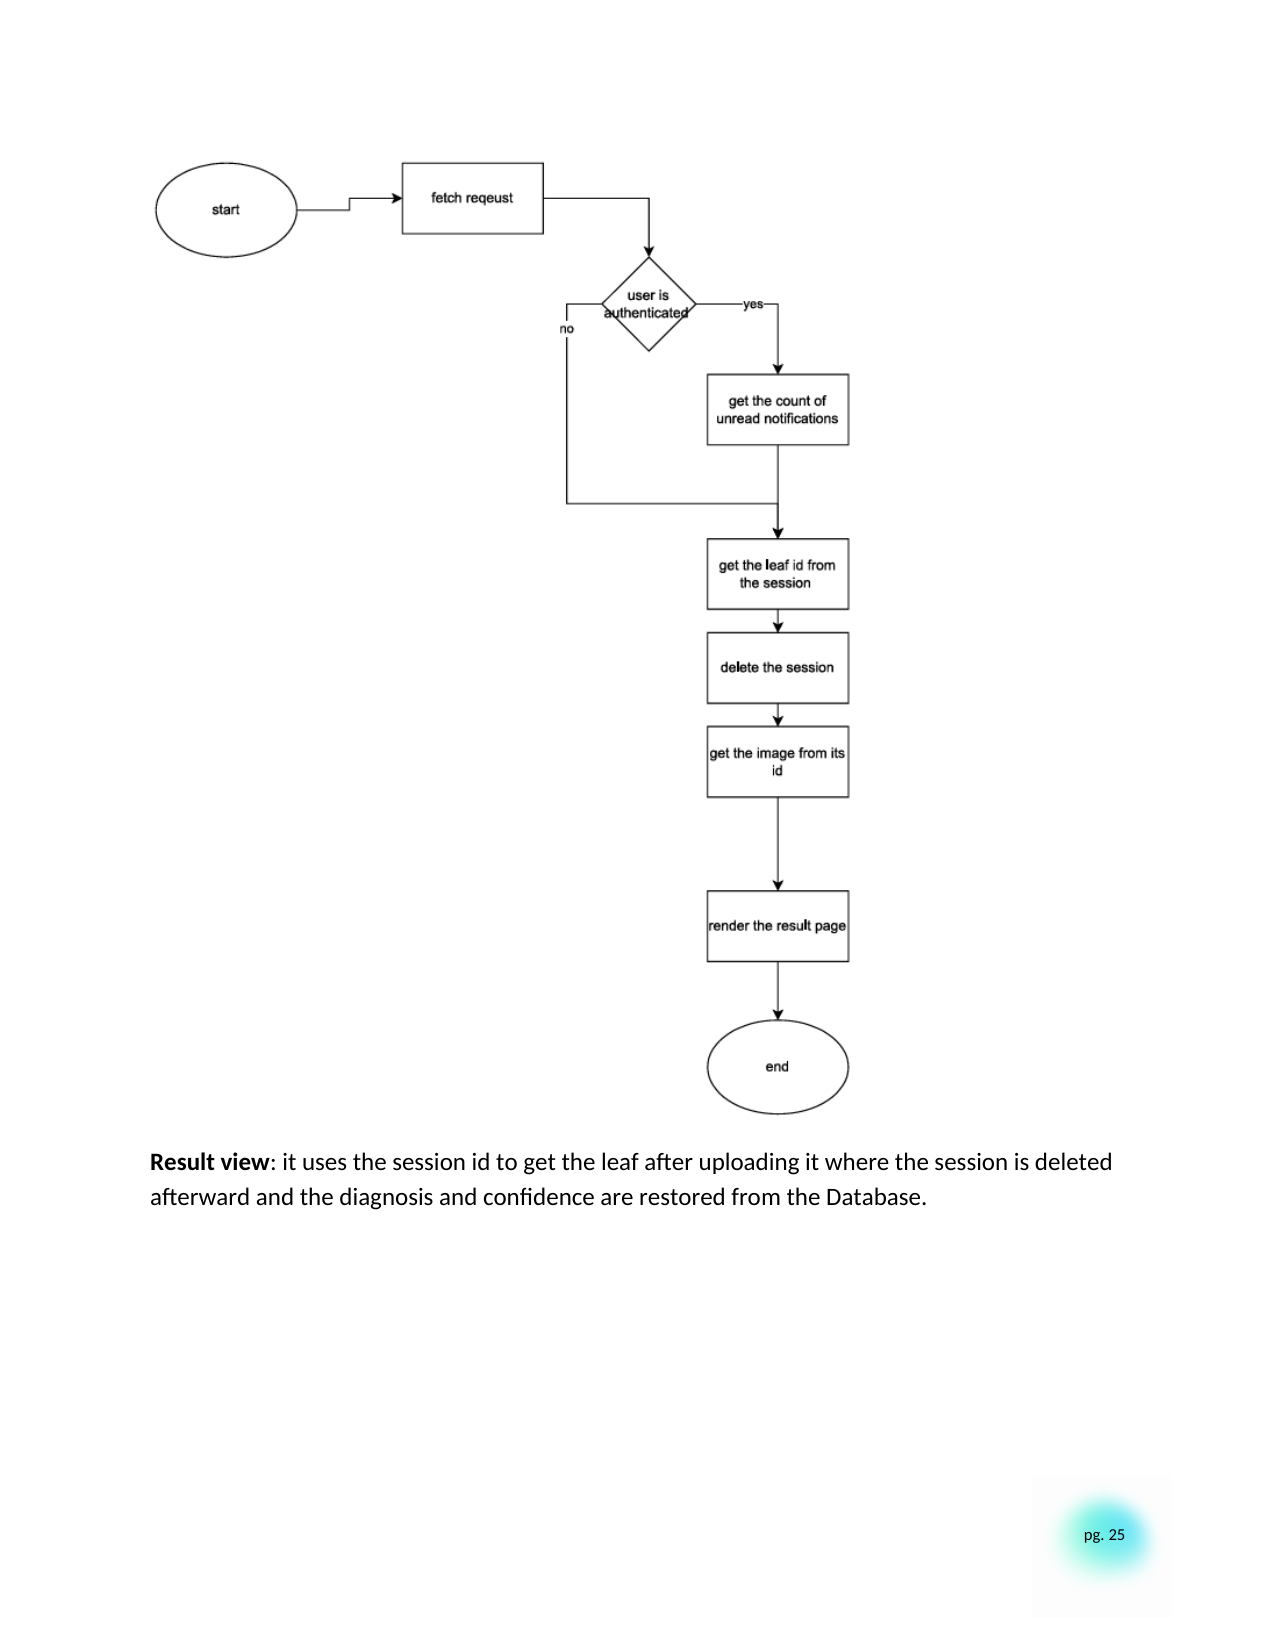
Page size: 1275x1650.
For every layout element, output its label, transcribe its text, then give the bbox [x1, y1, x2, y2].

picture [150, 150, 865, 1125]
text Result view: it uses the session id to get the leaf after uploading it where the session is deleted afterward and the diagnosis and confidence are restored from the Database. [150, 1146, 1125, 1212]
picture [1032, 1477, 1172, 1618]
